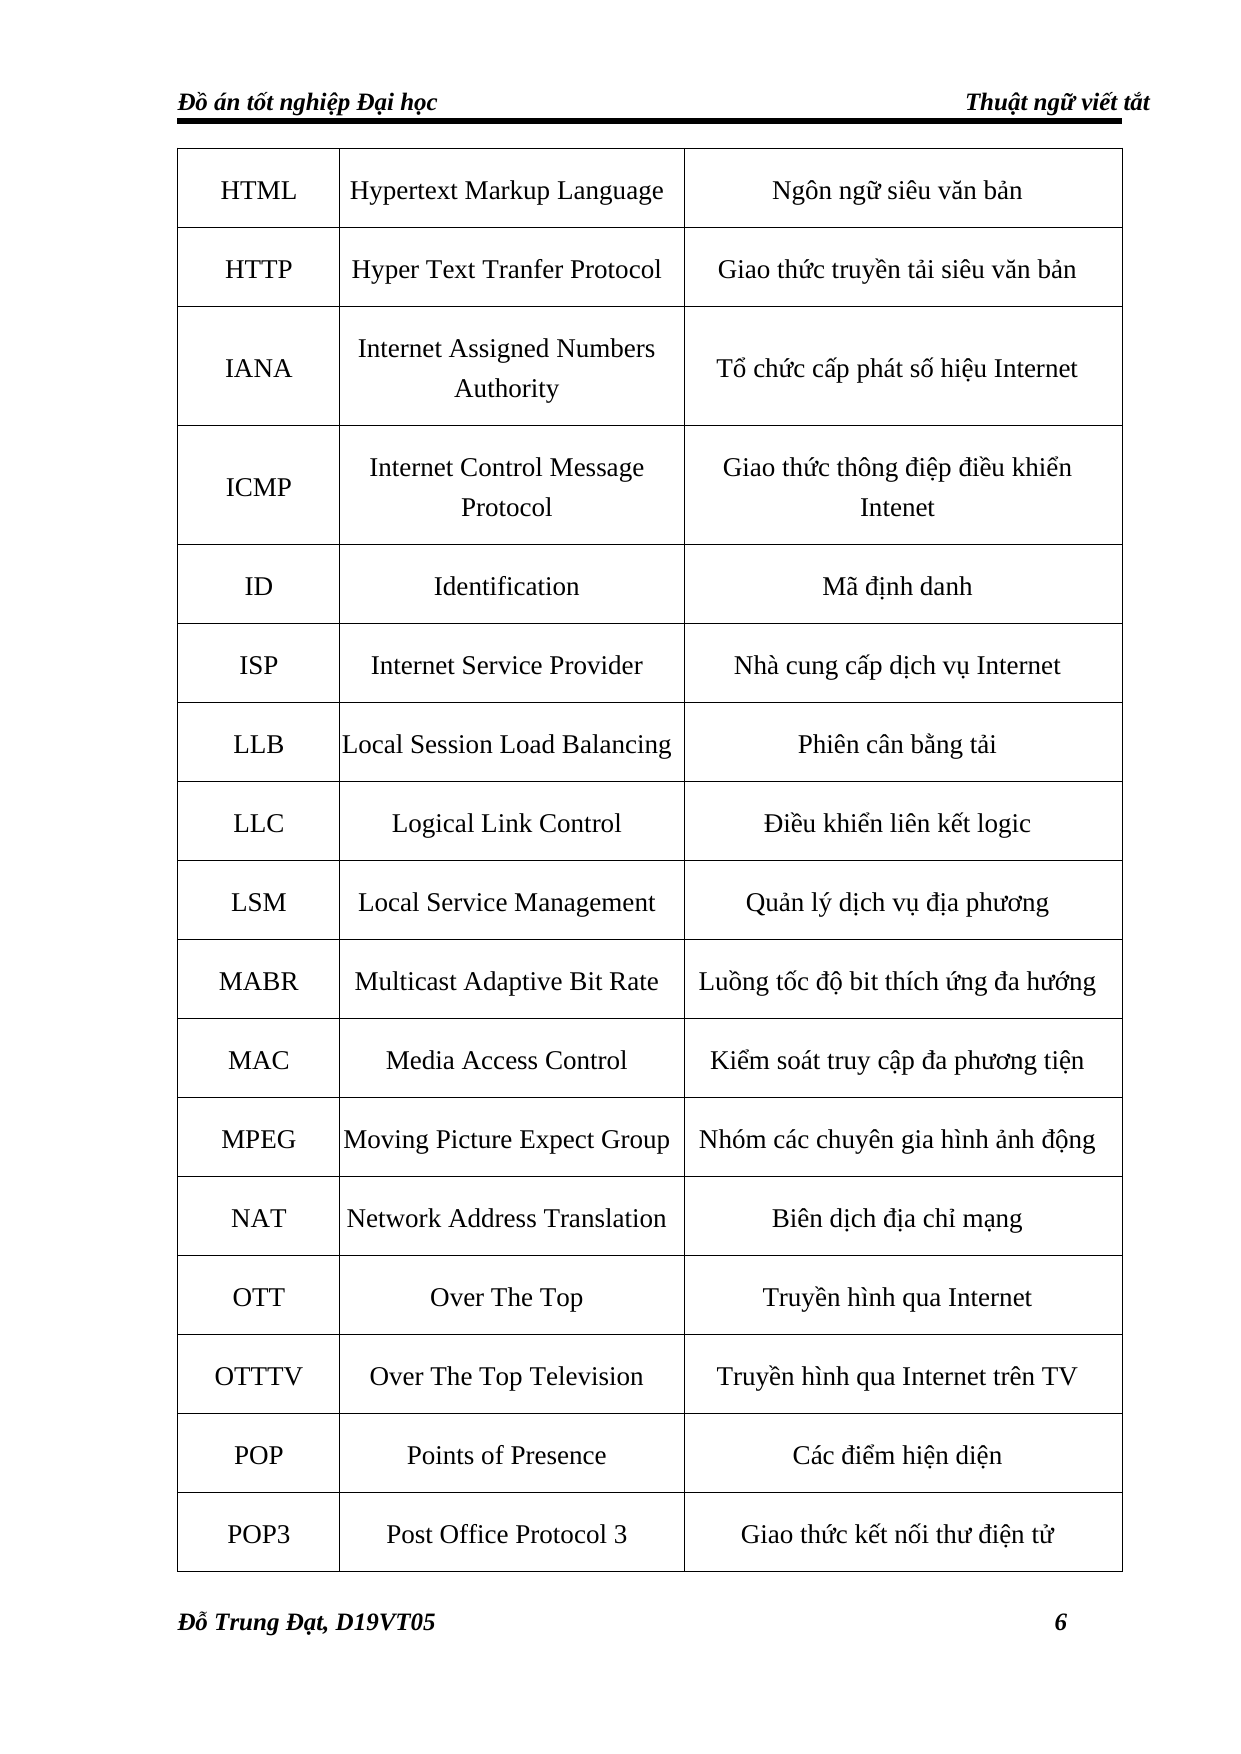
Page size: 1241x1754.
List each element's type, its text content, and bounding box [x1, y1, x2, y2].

table_cell Tổ chức cấp phát số hiệu Internet [685, 307, 1122, 425]
table_cell Hyper Text Tranfer Protocol [340, 228, 684, 306]
table_cell Ngôn ngữ siêu văn bản [685, 149, 1122, 227]
table_cell Các điểm hiện diện [685, 1414, 1122, 1492]
table_cell Network Address Translation [340, 1177, 684, 1255]
table_cell LLB [178, 703, 339, 781]
table_cell Over The Top [340, 1256, 684, 1334]
table_cell ISP [178, 624, 339, 702]
table_cell Phiên cân bằng tải [685, 703, 1122, 781]
table_cell Kiểm soát truy cập đa phương tiện [685, 1019, 1122, 1097]
table_cell Moving Picture Expect Group [340, 1098, 684, 1176]
table_cell Identification [340, 545, 684, 623]
table_cell Over The Top Television [340, 1335, 684, 1413]
table_cell Truyền hình qua Internet trên TV [685, 1335, 1122, 1413]
table_cell Biên dịch địa chỉ mạng [685, 1177, 1122, 1255]
table_cell Media Access Control [340, 1019, 684, 1097]
table_cell Luồng tốc độ bit thích ứng đa hướng [685, 940, 1122, 1018]
table_cell Nhóm các chuyên gia hình ảnh động [685, 1098, 1122, 1176]
table_cell Giao thức kết nối thư điện tử [685, 1493, 1122, 1571]
table_cell POP [178, 1414, 339, 1492]
table_cell NAT [178, 1177, 339, 1255]
table_cell ID [178, 545, 339, 623]
table_cell Nhà cung cấp dịch vụ Internet [685, 624, 1122, 702]
table_cell POP3 [178, 1493, 339, 1571]
table_cell Multicast Adaptive Bit Rate [340, 940, 684, 1018]
table_cell Local Session Load Balancing [340, 703, 684, 781]
table_cell HTML [178, 149, 339, 227]
table_cell OTT [178, 1256, 339, 1334]
table_cell Logical Link Control [340, 782, 684, 860]
table_cell Hypertext Markup Language [340, 149, 684, 227]
table_cell Points of Presence [340, 1414, 684, 1492]
table_cell Post Office Protocol 3 [340, 1493, 684, 1571]
table_cell ICMP [178, 426, 339, 544]
table_cell MABR [178, 940, 339, 1018]
table_cell MAC [178, 1019, 339, 1097]
table_cell Internet Service Provider [340, 624, 684, 702]
table_cell IANA [178, 307, 339, 425]
table_cell MPEG [178, 1098, 339, 1176]
table_cell Mã định danh [685, 545, 1122, 623]
table_cell Internet Assigned Numbers Authority [340, 307, 684, 425]
table_cell LLC [178, 782, 339, 860]
table_cell Quản lý dịch vụ địa phương [685, 861, 1122, 939]
table_cell LSM [178, 861, 339, 939]
table_cell Giao thức truyền tải siêu văn bản [685, 228, 1122, 306]
table_cell Giao thức thông điệp điều khiển Intenet [685, 426, 1122, 544]
table_cell HTTP [178, 228, 339, 306]
table_cell Internet Control Message Protocol [340, 426, 684, 544]
table_cell OTTTV [178, 1335, 339, 1413]
table_cell Truyền hình qua Internet [685, 1256, 1122, 1334]
table_cell Local Service Management [340, 861, 684, 939]
table_cell Điều khiển liên kết logic [685, 782, 1122, 860]
